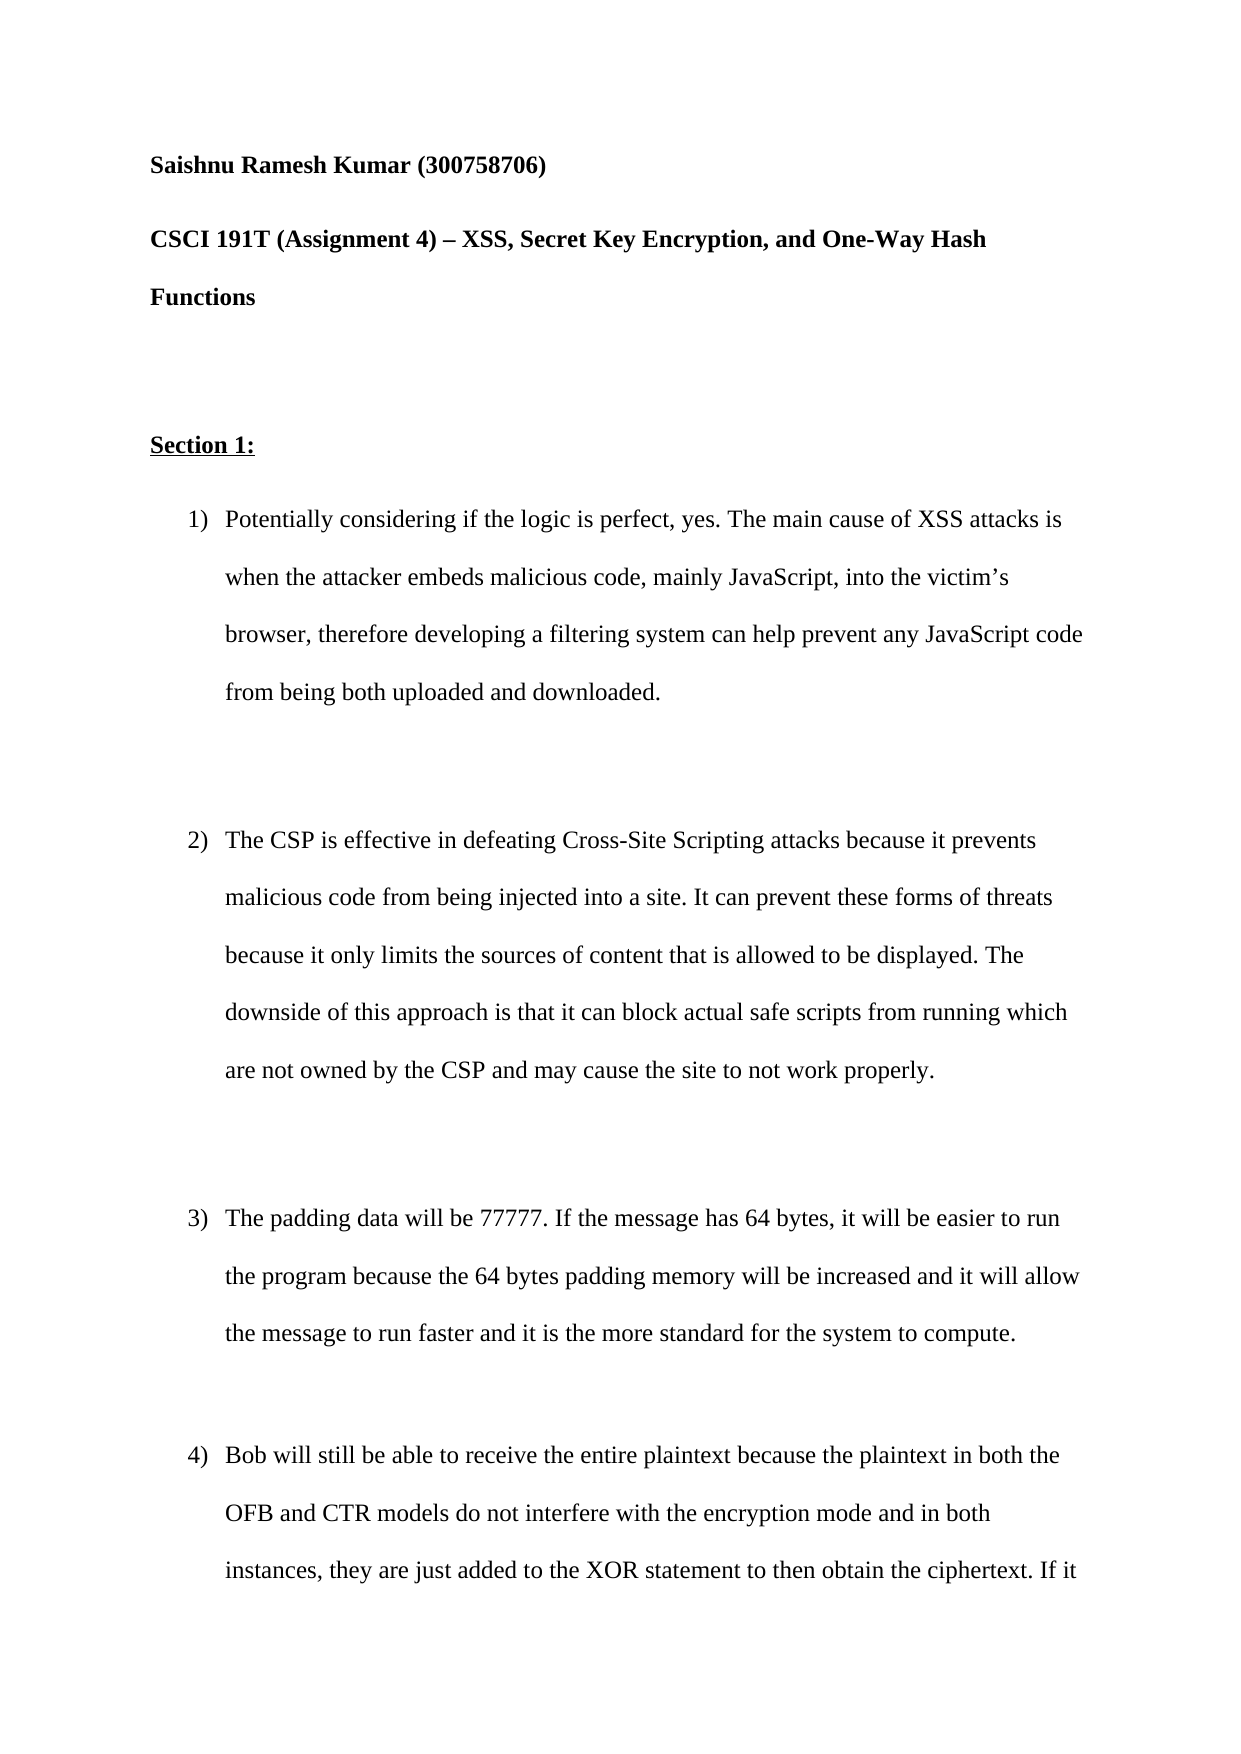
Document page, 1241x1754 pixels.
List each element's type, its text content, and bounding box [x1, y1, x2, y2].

text Saishnu Ramesh Kumar (300758706) [150, 150, 1090, 179]
list The padding data will be 77777. If the message has 64 bytes, it will be easier to run the program because the 64 bytes padding memory will be increased and it will allow the message to run faster and it is the more standard for the system to compute. [187, 1203, 1090, 1347]
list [187, 1440, 1090, 1584]
list Potentially considering if the logic is perfect, yes. The main cause of XSS attacks is when the attacker embeds malicious code, mainly JavaScript, into the victim’s browser, therefore developing a filtering system can help prevent any JavaScript code from being both uploaded and downloaded. [187, 504, 1090, 705]
list The CSP is effective in defeating Cross-Site Scripting attacks because it prevents malicious code from being injected into a site. It can prevent these forms of threats because it only limits the sources of content that is allowed to be displayed. The downside of this approach is that it can block actual safe scripts from running which are not owned by the CSP and may cause the site to not work properly. [187, 825, 1090, 1084]
text Section 1: [150, 430, 1090, 459]
text CSCI 191T (Assignment 4) – XSS, Secret Key Encryption, and One-Way Hash Functions [150, 224, 1090, 310]
